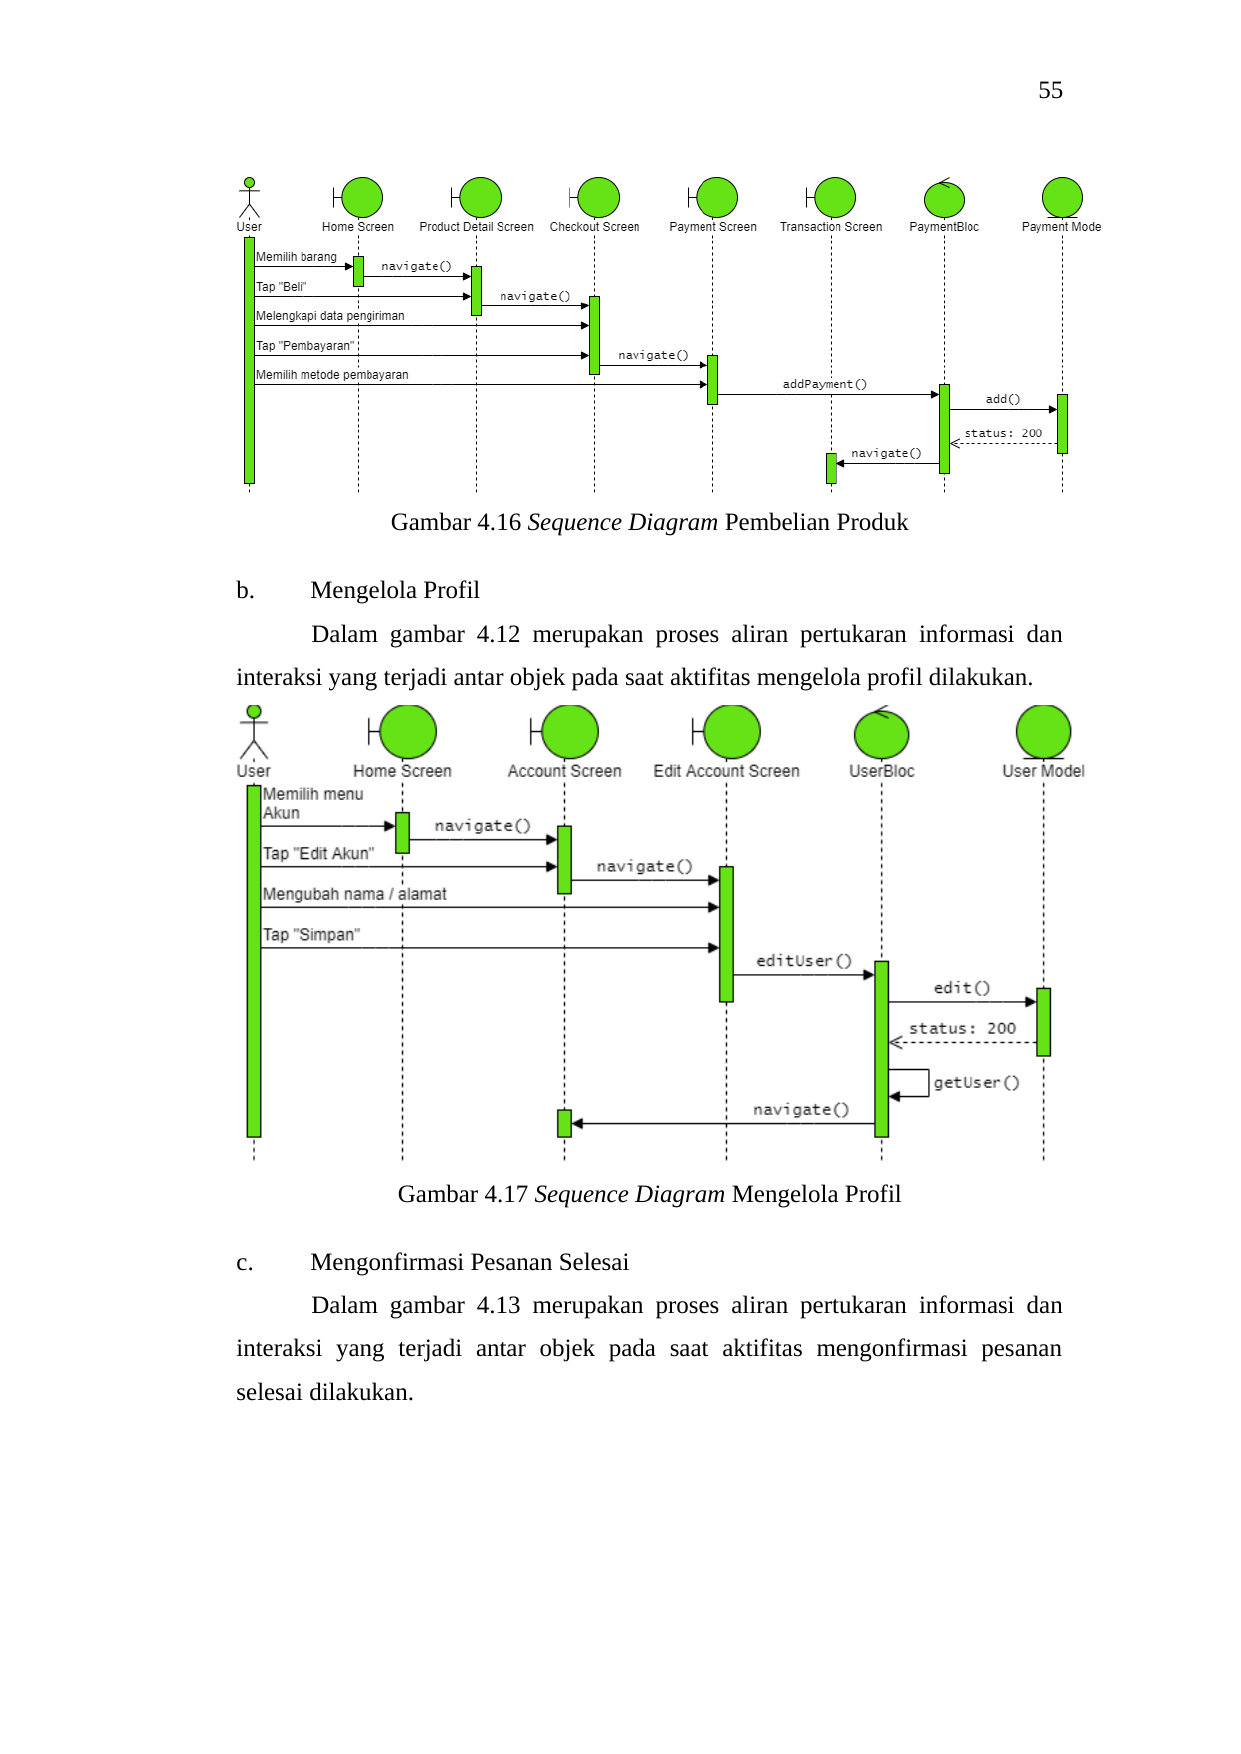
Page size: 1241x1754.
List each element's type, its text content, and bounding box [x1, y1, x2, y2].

picture [236, 177, 1103, 493]
text Dalam gambar 4.13 merupakan proses aliran pertukaran informasi dan interaksi yang terjadi antar objek pada saat aktifitas mengonfirmasi pesanan selesai dilakukan. [236, 1290, 1063, 1405]
picture [236, 705, 1085, 1165]
list Mengelola Profil [236, 576, 1063, 604]
list Mengonfirmasi Pesanan Selesai [236, 1247, 1063, 1276]
text Dalam gambar 4.12 merupakan proses aliran pertukaran informasi dan interaksi yang terjadi antar objek pada saat aktifitas mengelola profil dilakukan. [236, 619, 1063, 691]
